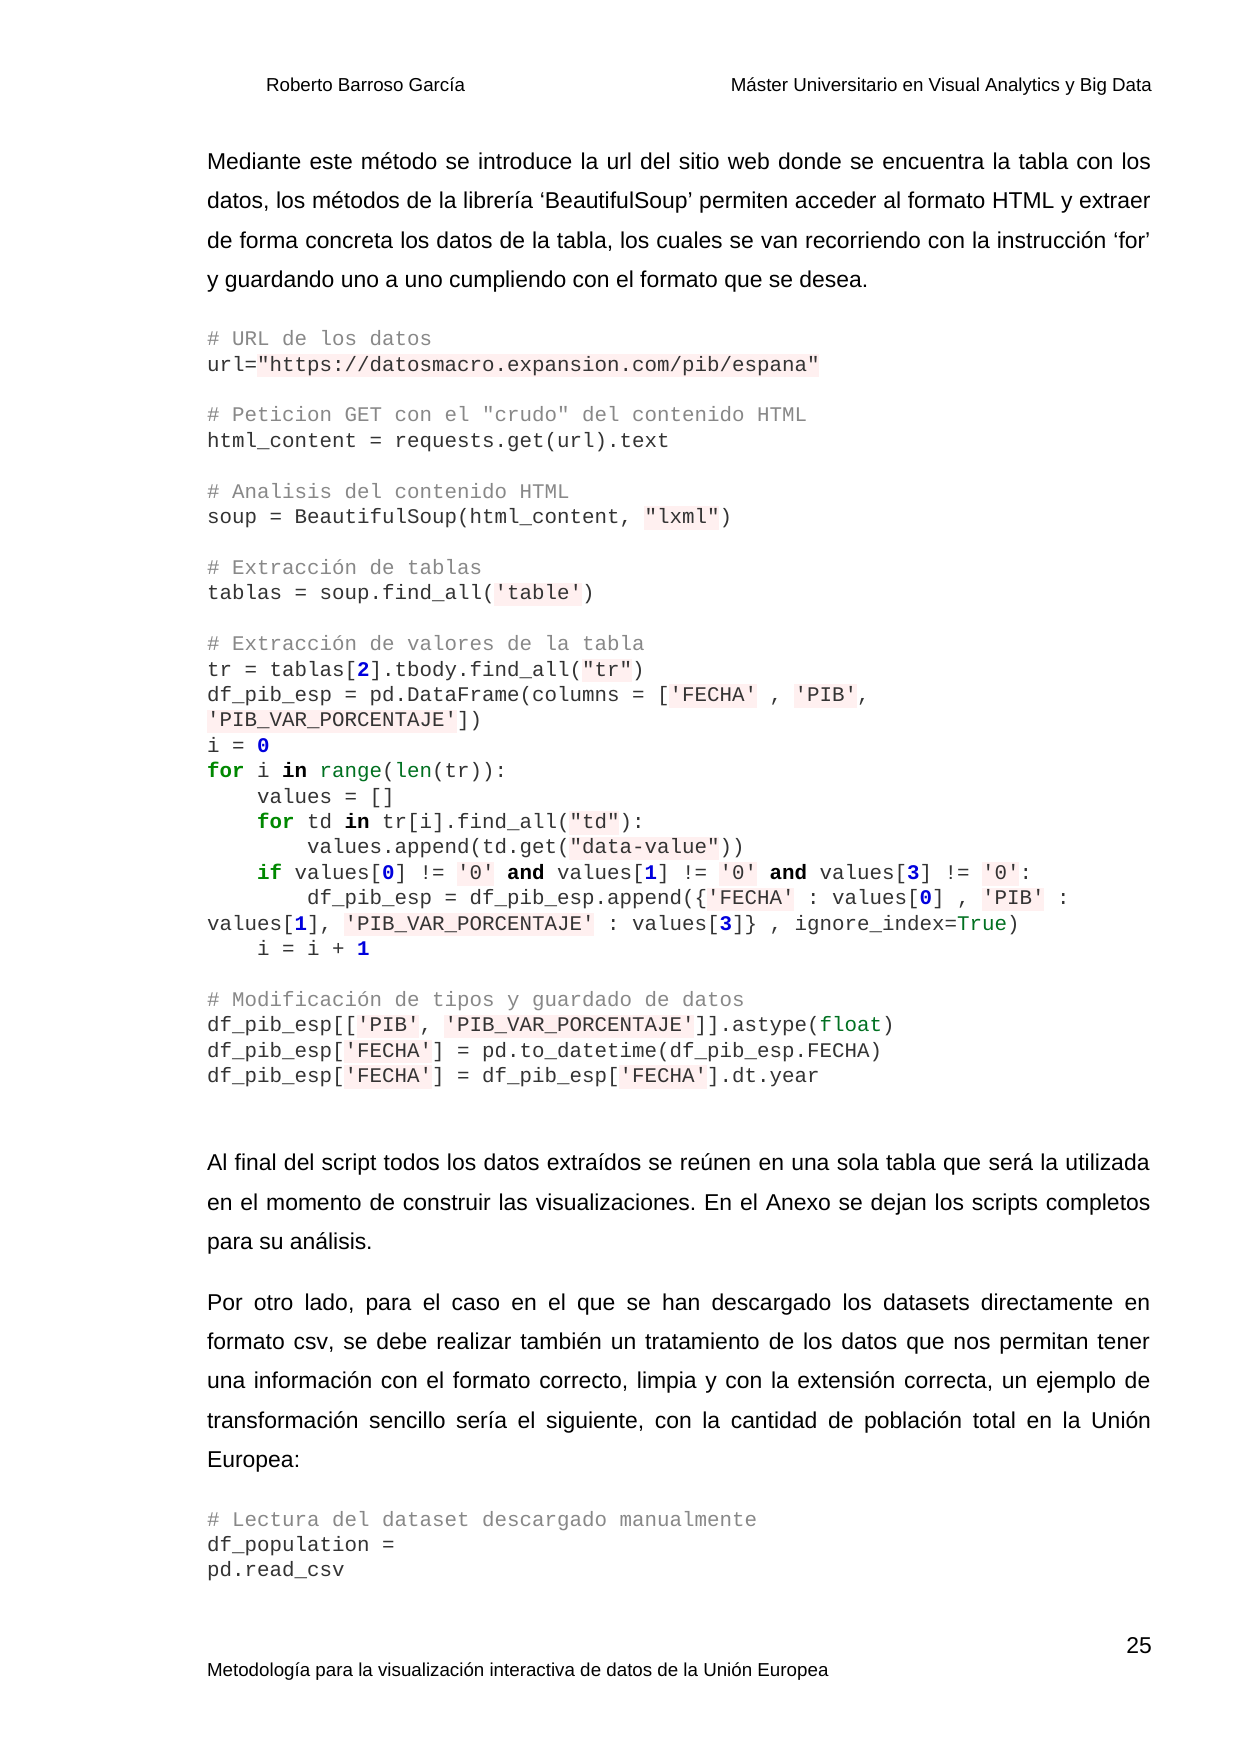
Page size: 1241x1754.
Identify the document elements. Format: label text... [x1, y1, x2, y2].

text tablas = soup.find_all('table') [207, 581, 1152, 606]
text if values[0] != '0' and values[1] != '0' and values[3] != '0': [207, 860, 1152, 886]
text for td in tr[i].find_all("td"): [207, 809, 1152, 835]
text # Extracción de tablas [207, 555, 1152, 581]
text values.append(td.get("data-value")) [207, 835, 1152, 860]
text for i in range(len(tr)): [207, 758, 1152, 784]
text # URL de los datos [207, 326, 1152, 352]
text # Modificación de tipos y guardado de datos [207, 987, 1152, 1013]
text i = 0 [207, 733, 1152, 758]
text df_pib_esp['FECHA'] = df_pib_esp['FECHA'].dt.year [207, 1063, 1152, 1089]
text html_content = requests.get(url).text [207, 428, 1152, 453]
text # Extracción de valores de la tabla [207, 631, 1152, 657]
text df_pib_esp['FECHA'] = pd.to_datetime(df_pib_esp.FECHA) [207, 1038, 1152, 1063]
text Mediante este método se introduce la url del sitio web donde se encuentra la tabla con los datos, los métodos de la librería ‘BeautifulSoup’ permiten acceder al formato HTML y extraer de forma concreta los datos de la tabla, los cuales se van recorriendo con la instrucción ‘for’ y guardando uno a uno cumpliendo con el formato que se desea. [207, 148, 1152, 292]
text url="https://datosmacro.expansion.com/pib/espana" [207, 352, 1152, 377]
text # Peticion GET con el "crudo" del contenido HTML [207, 403, 1152, 428]
text Al final del script todos los datos extraídos se reúnen en una sola tabla que será la utilizada en el momento de construir las visualizaciones. En el Anexo se dejan los scripts completos para su análisis. [207, 1149, 1152, 1254]
text i = i + 1 [207, 936, 1152, 962]
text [207, 1532, 1152, 1583]
text tr = tablas[2].tbody.find_all("tr") [207, 657, 1152, 682]
text # Analisis del contenido HTML [207, 479, 1152, 504]
text df_pib_esp = pd.DataFrame(columns = ['FECHA' , 'PIB', 'PIB_VAR_PORCENTAJE']) [207, 682, 1152, 733]
text # Lectura del dataset descargado manualmente [207, 1507, 1152, 1532]
text df_pib_esp = df_pib_esp.append({'FECHA' : values[0] , 'PIB' : values[1], 'PIB_VAR_PORCENTAJE' : values[3]} , ignore_index=True) [207, 886, 1152, 936]
text values = [] [207, 784, 1152, 809]
text Por otro lado, para el caso en el que se han descargado los datasets directamente en formato csv, se debe realizar también un tratamiento de los datos que nos permitan tener una información con el formato correcto, limpia y con la extensión correcta, un ejemplo de transformación sencillo sería el siguiente, con la cantidad de población total en la Unión Europea: [207, 1288, 1152, 1473]
text df_pib_esp[['PIB', 'PIB_VAR_PORCENTAJE']].astype(float) [207, 1013, 1152, 1038]
text soup = BeautifulSoup(html_content, "lxml") [207, 504, 1152, 530]
